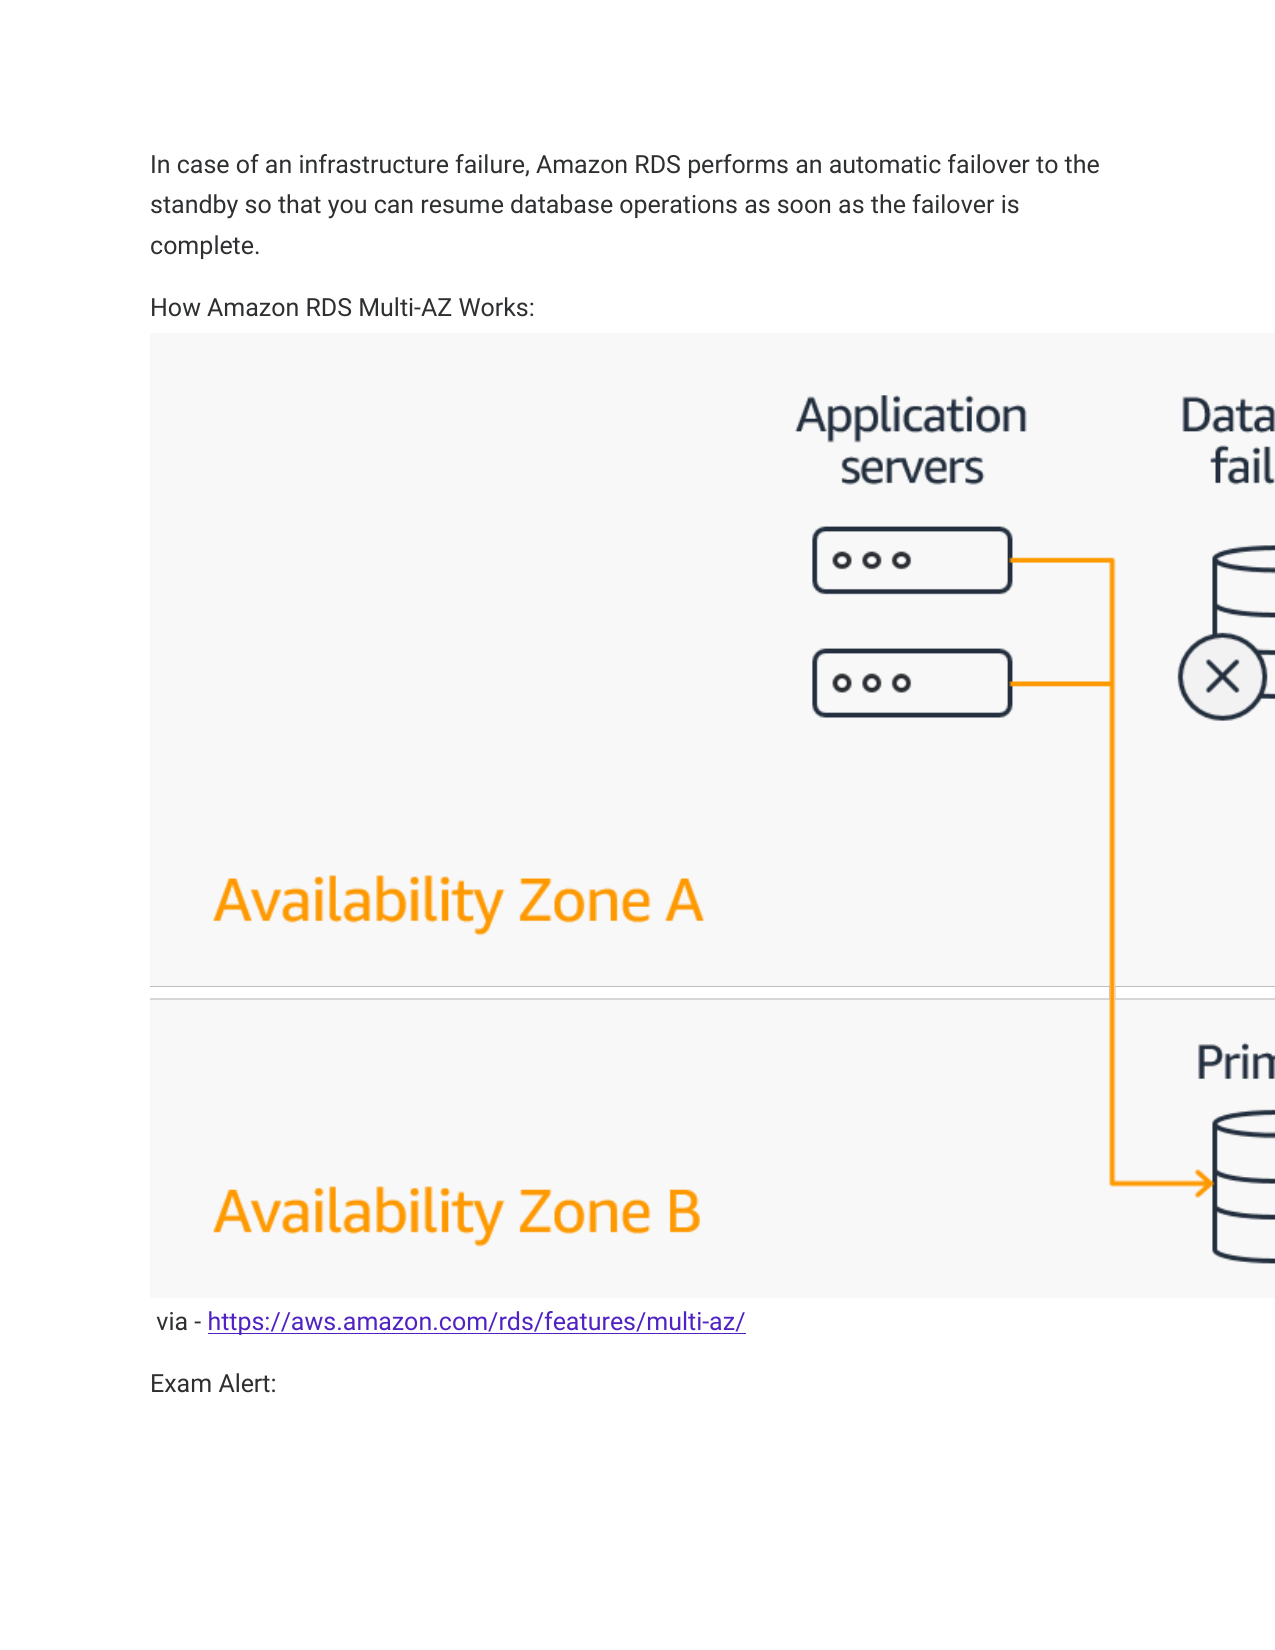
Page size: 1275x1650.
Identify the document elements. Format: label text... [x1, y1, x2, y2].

text Exam Alert: [150, 1369, 1125, 1398]
text via - https://aws.amazon.com/rds/features/multi-az/ [150, 1308, 1125, 1337]
picture [150, 333, 1275, 1298]
text How Amazon RDS Multi-AZ Works: [150, 293, 1125, 322]
text In case of an infrastructure failure, Amazon RDS performs an automatic failover to the standby so that you can resume database operations as soon as the failover is complete. [150, 150, 1125, 261]
